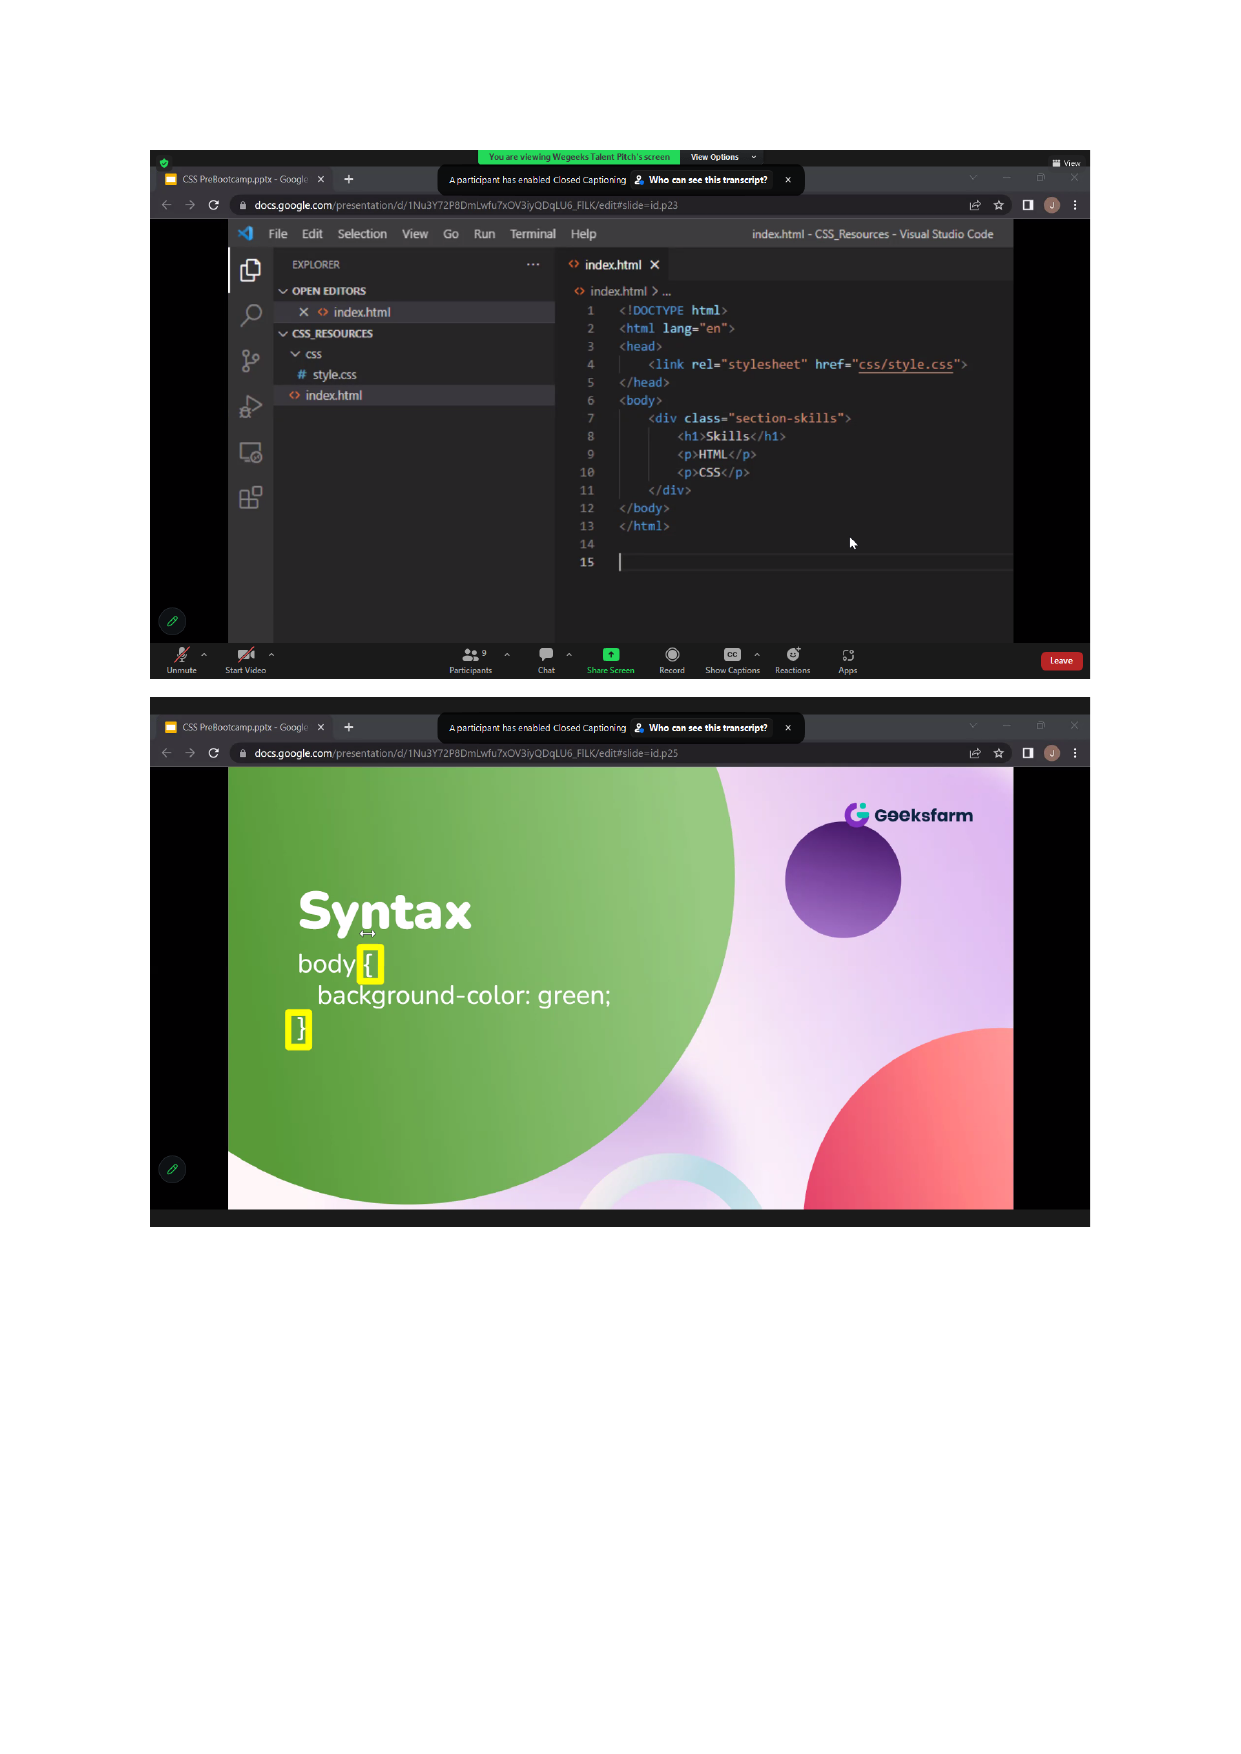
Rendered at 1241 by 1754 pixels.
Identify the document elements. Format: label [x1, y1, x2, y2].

picture [150, 697, 1091, 1227]
picture [150, 150, 1091, 679]
